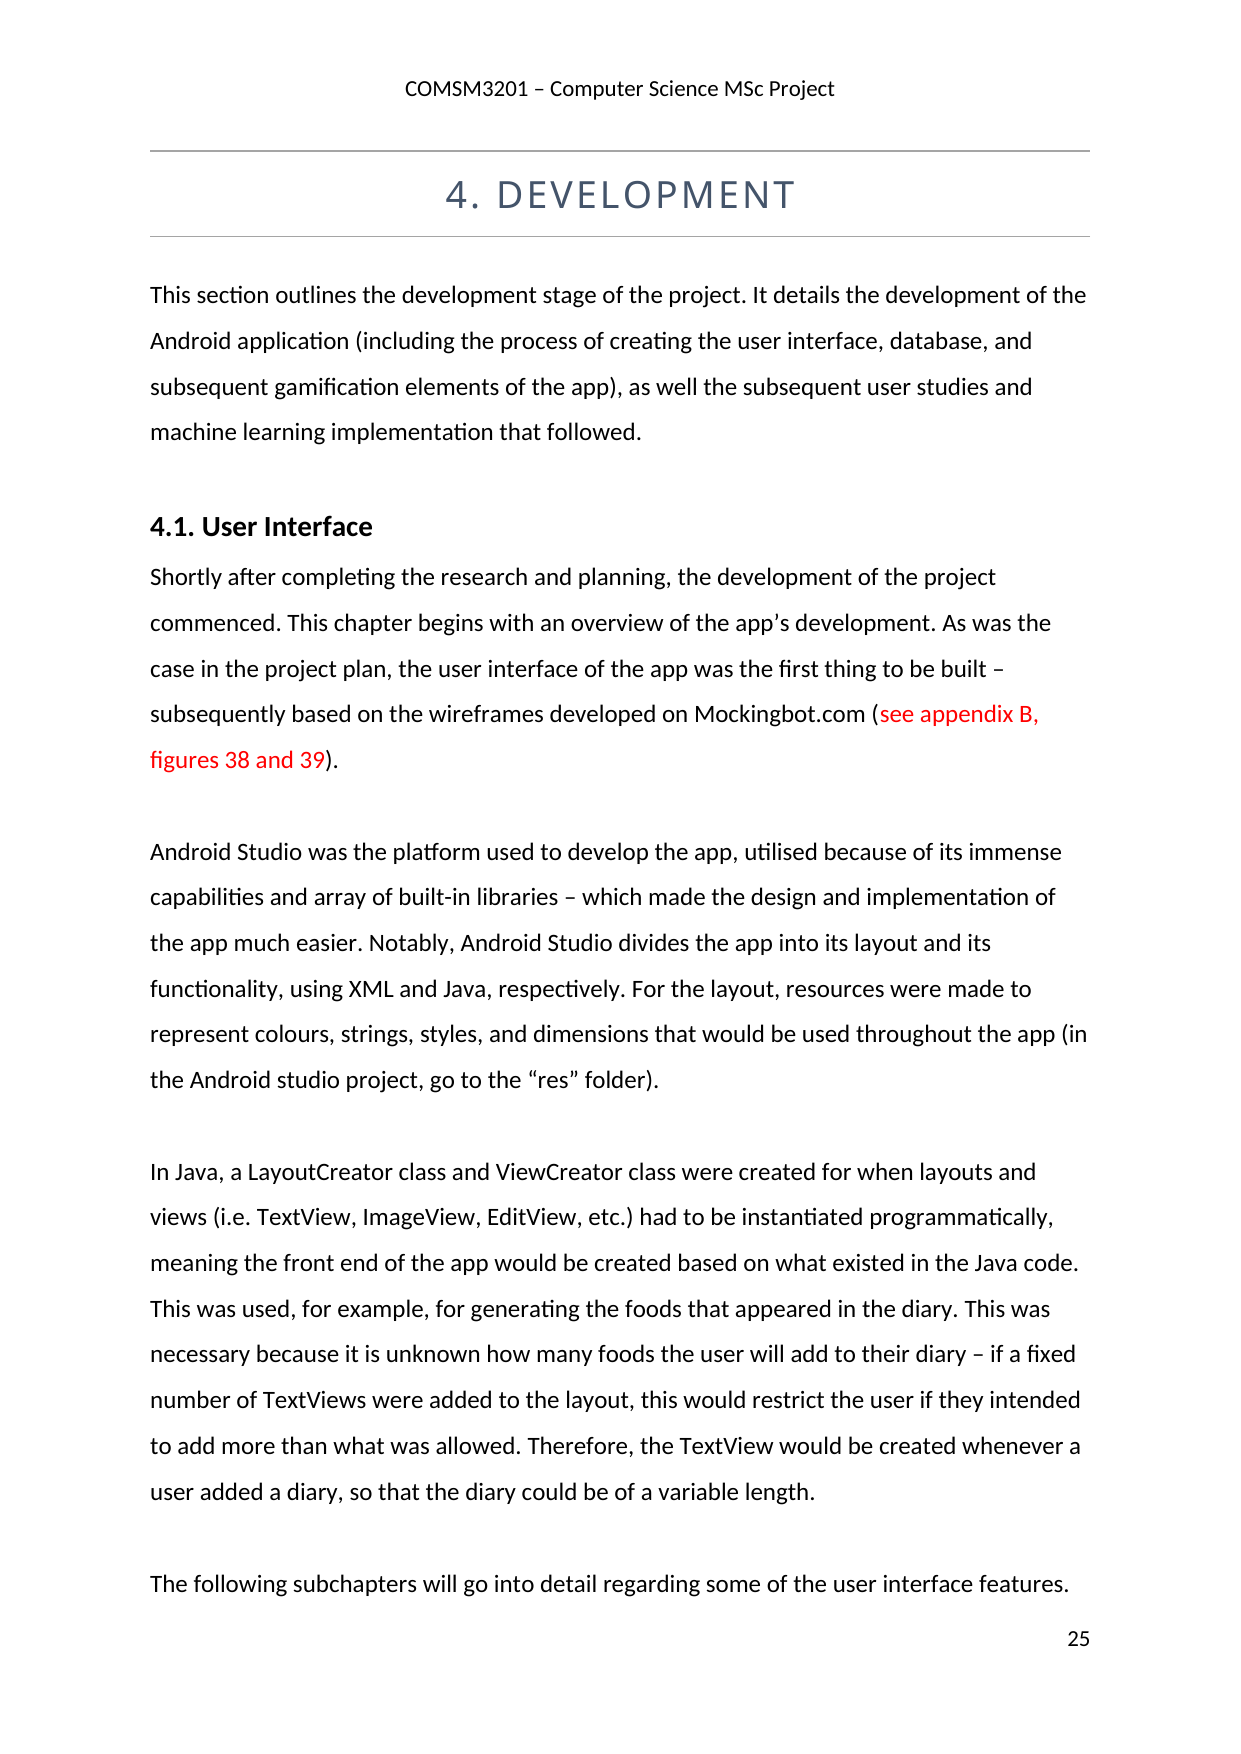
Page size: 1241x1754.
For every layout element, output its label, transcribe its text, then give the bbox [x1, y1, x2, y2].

text In Java, a LayoutCreator class and ViewCreator class were created for when layouts and views (i.e. TextView, ImageView, EditView, etc.) had to be instantiated programmatically, meaning the front end of the app would be created based on what existed in the Java code. This was used, for example, for generating the foods that appeared in the diary. This was necessary because it is unknown how many foods the user will add to their diary – if a fixed number of TextViews were added to the layout, this would restrict the user if they intended to add more than what was allowed. Therefore, the TextView would be created whenever a user added a diary, so that the diary could be of a variable length. [150, 1156, 1090, 1506]
text The following subchapters will go into detail regarding some of the user interface features. [150, 1568, 1090, 1599]
title 4. Development [150, 152, 1090, 236]
text 4.1. User Interface [150, 508, 1090, 543]
text Shortly after completing the research and planning, the development of the project commenced. This chapter begins with an overview of the app’s development. As was the case in the project plan, the user interface of the app was the first thing to be built – subsequently based on the wireframes developed on Mockingbot.com (see appendix B, figures 38 and 39). [150, 561, 1090, 775]
text Android Studio was the platform used to develop the app, utilised because of its immense capabilities and array of built-in libraries – which made the design and implementation of the app much easier. Notably, Android Studio divides the app into its layout and its functionality, using XML and Java, respectively. For the layout, resources were made to represent colours, strings, styles, and dimensions that would be used throughout the app (in the Android studio project, go to the “res” folder). [150, 836, 1090, 1095]
text This section outlines the development stage of the project. It details the development of the Android application (including the process of creating the user interface, database, and subsequent gamification elements of the app), as well the subsequent user studies and machine learning implementation that followed. [150, 279, 1090, 447]
